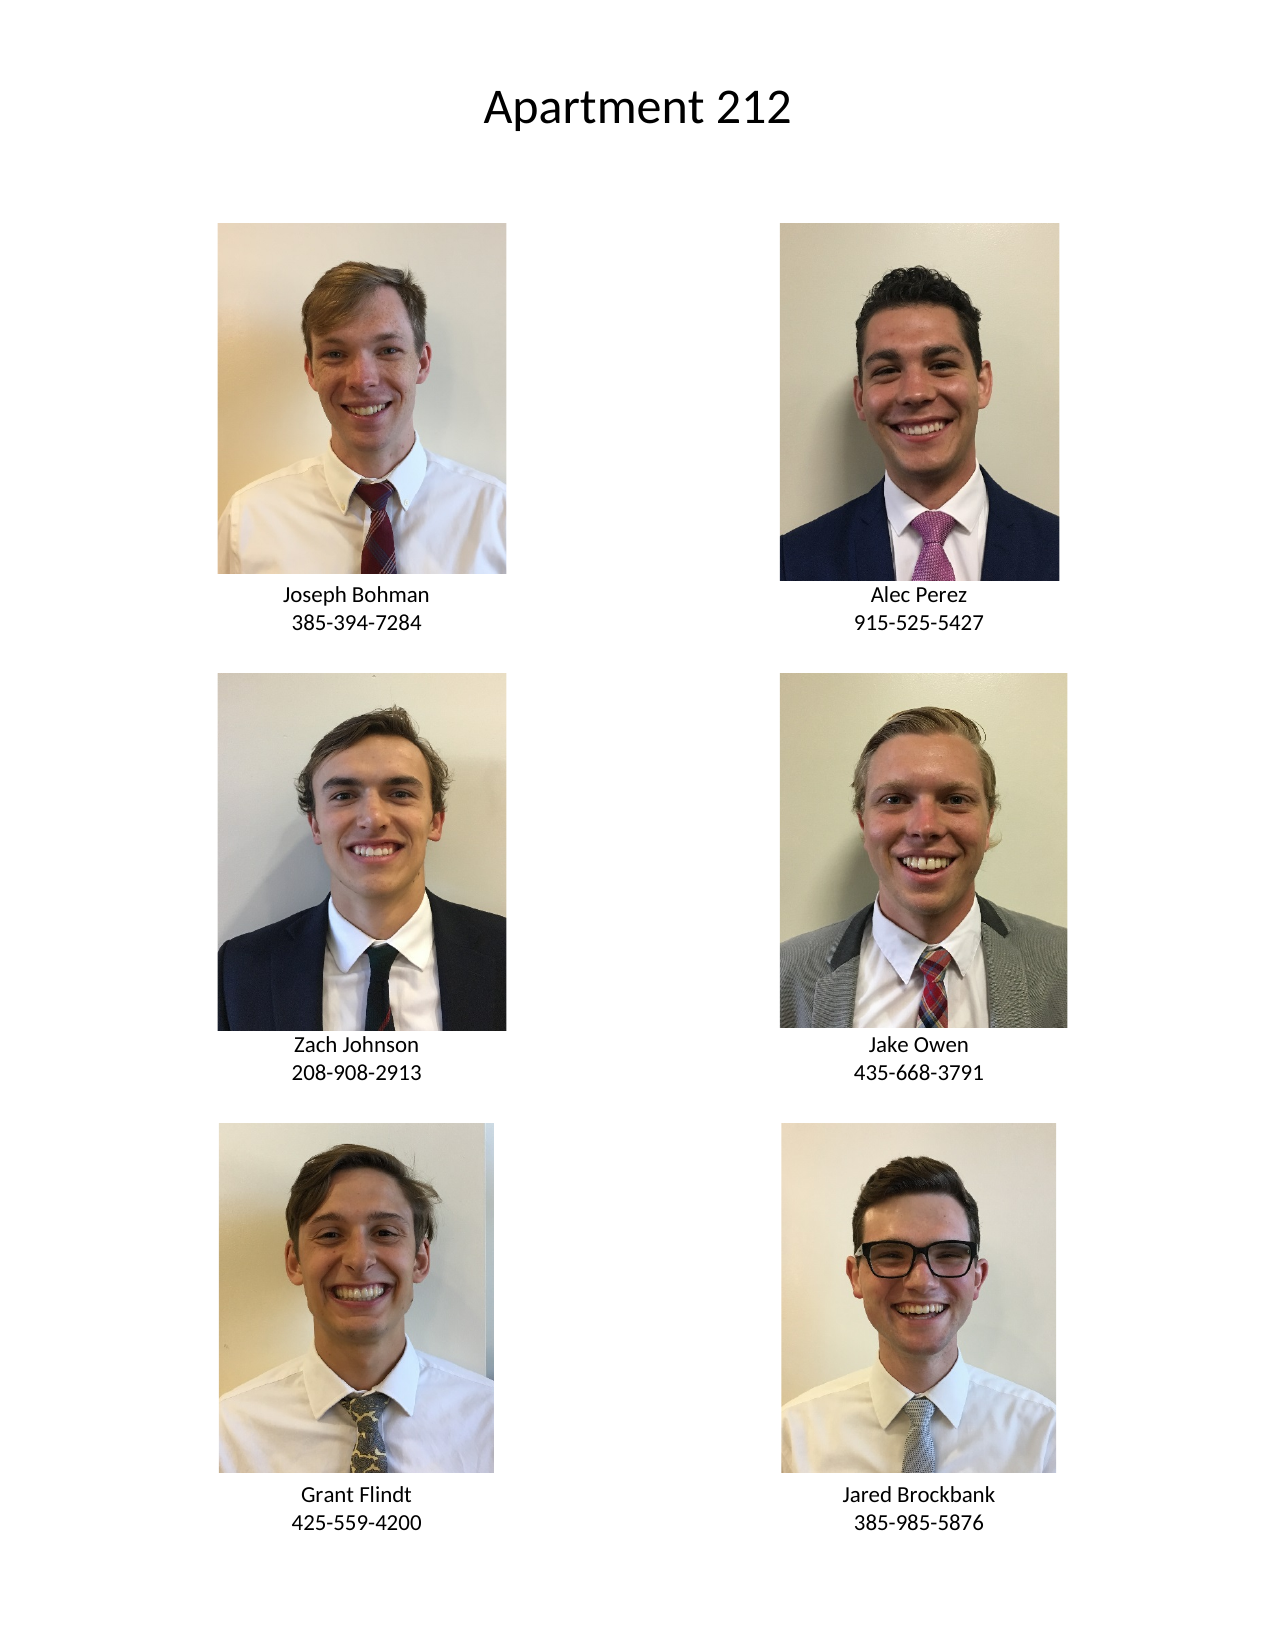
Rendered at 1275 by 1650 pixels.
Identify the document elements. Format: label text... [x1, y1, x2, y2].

table_cell [75, 645, 638, 1095]
table_cell [75, 195, 638, 645]
picture [781, 1123, 1057, 1473]
picture [217, 673, 507, 1031]
table_cell [638, 645, 1200, 1095]
table_cell Apartment 212 [75, 75, 1200, 195]
table_cell [638, 1095, 1200, 1545]
table_cell [638, 195, 1200, 645]
picture [218, 1123, 494, 1473]
picture [779, 673, 1068, 1028]
table_cell [75, 1095, 638, 1545]
picture [217, 223, 507, 574]
picture [779, 223, 1060, 581]
